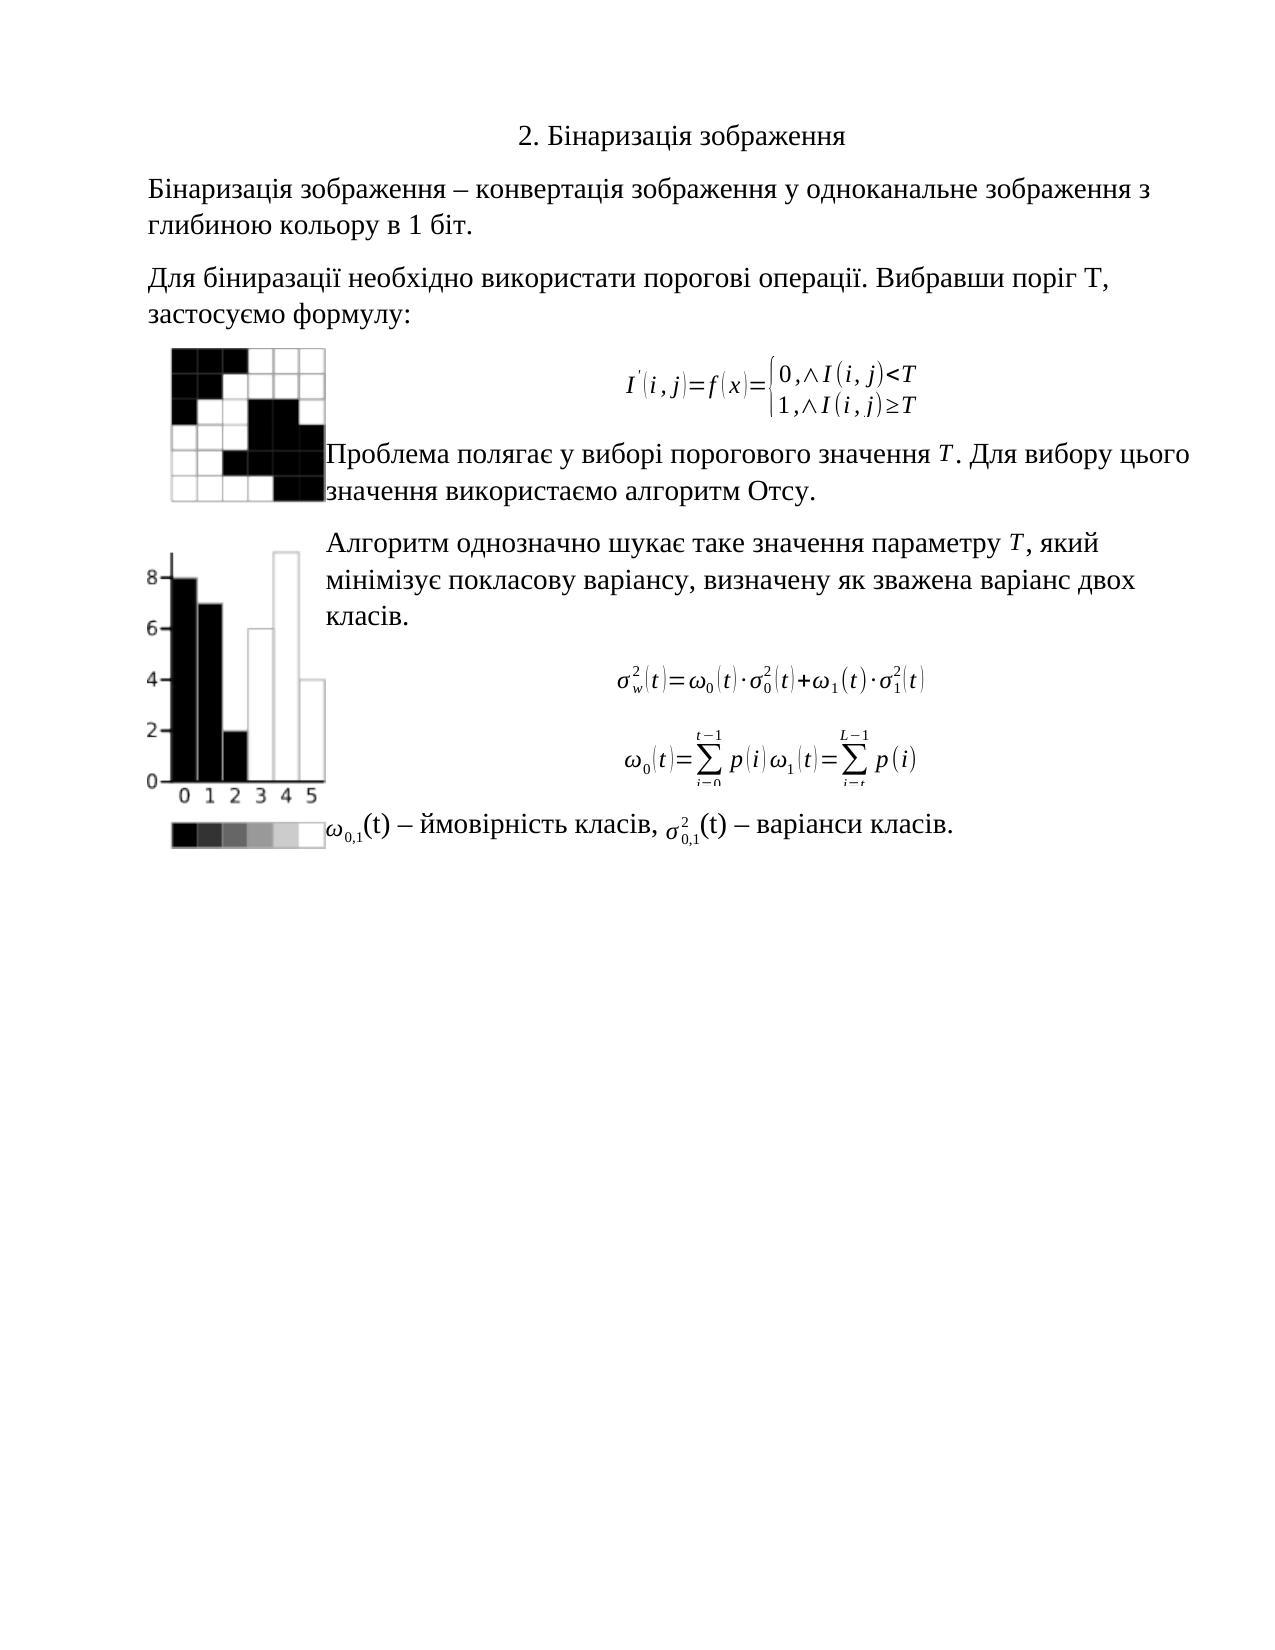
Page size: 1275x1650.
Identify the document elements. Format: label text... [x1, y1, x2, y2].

text Алгоритм однозначно шукає таке значення параметру , який мінімізує покласову варіансу, визначену як зважена варіанс двох класів. [326, 526, 1216, 631]
text 2. Бінаризація зображення [148, 118, 1216, 152]
text (t) – ймовірність класів, (t) – варіанси класів. [148, 806, 1216, 855]
text Проблема полягає у виборі порогового значення . Для вибору цього значення використаємо алгоритм Отсу. [326, 437, 1216, 506]
picture [147, 348, 326, 849]
text Для біниразації необхідно використати порогові операції. Вибравши поріг T, застосуємо формулу: [148, 260, 1216, 329]
text Бінаризація зображення – конвертація зображення у одноканальне зображення з глибиною кольору в 1 біт. [148, 171, 1216, 241]
